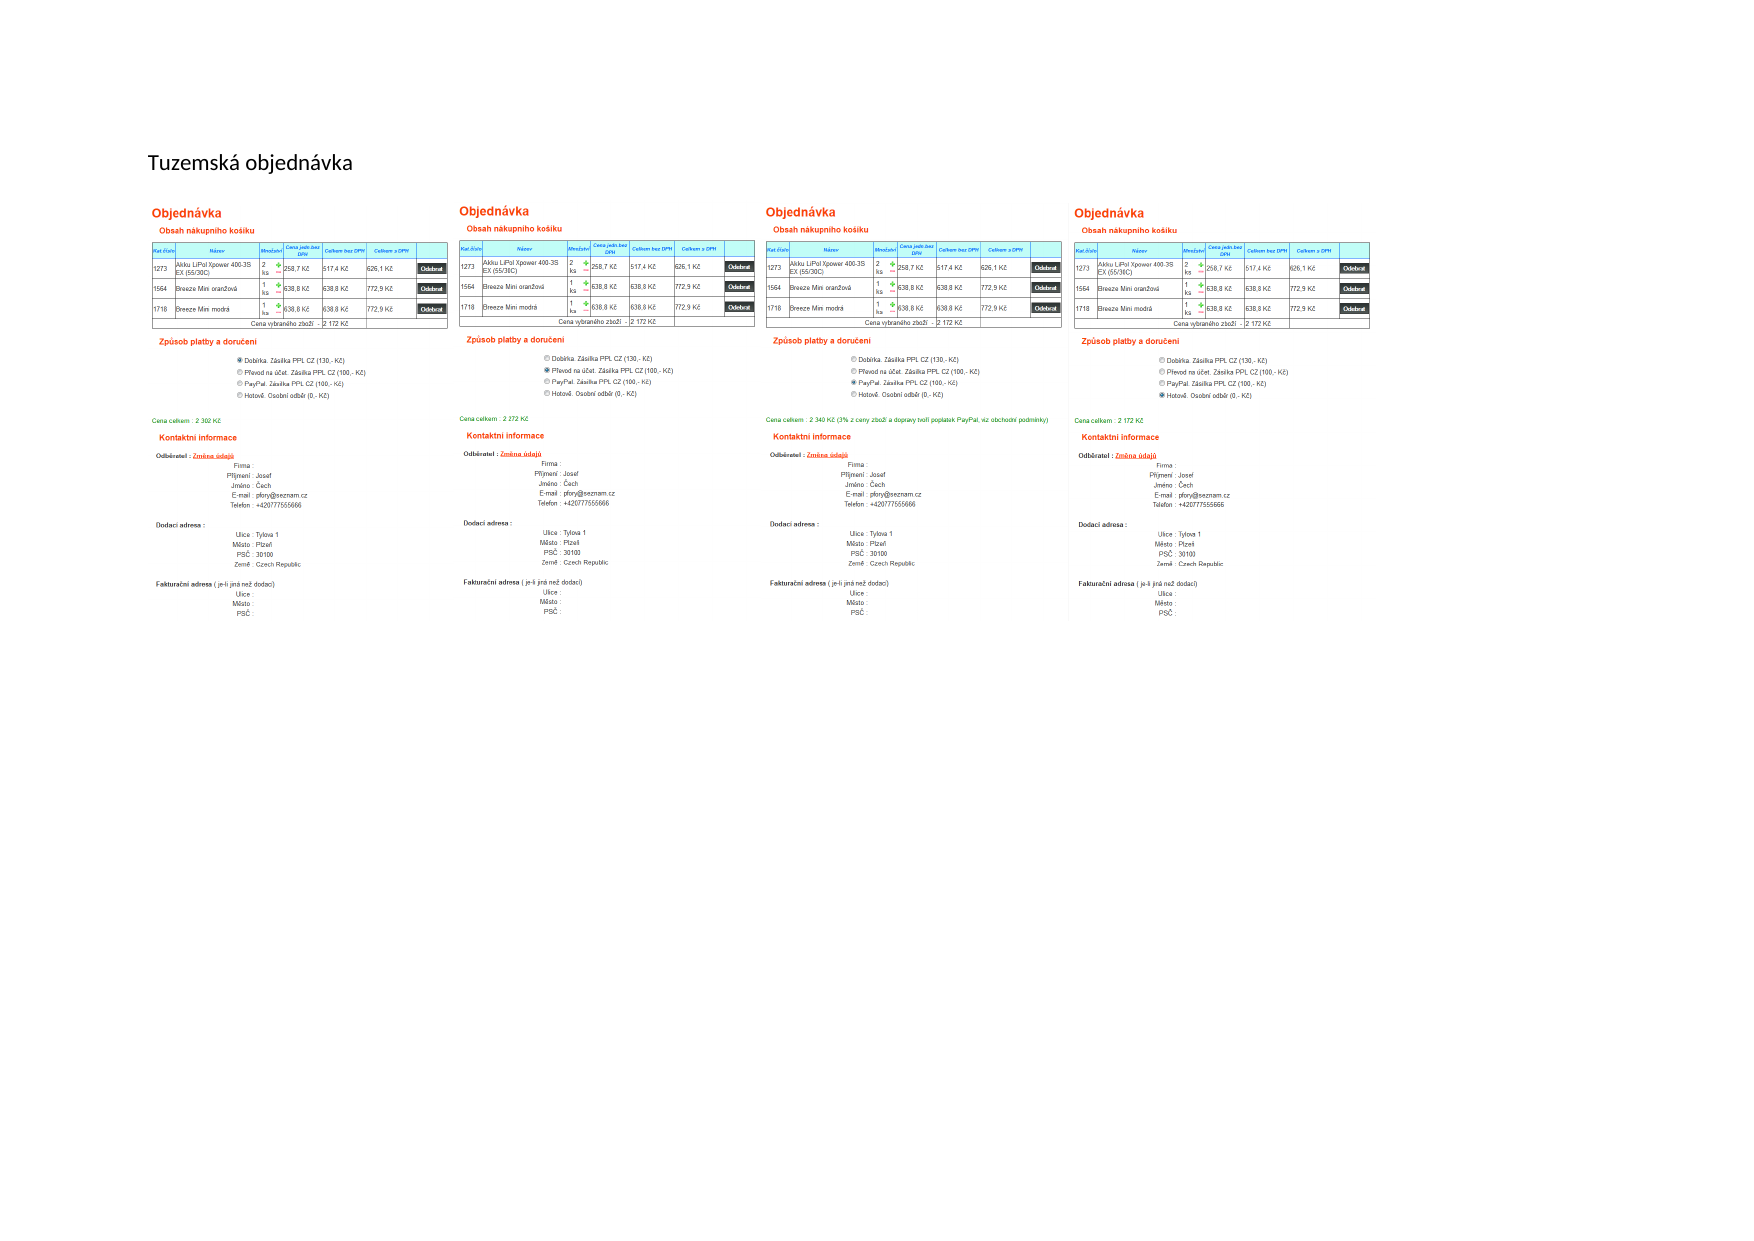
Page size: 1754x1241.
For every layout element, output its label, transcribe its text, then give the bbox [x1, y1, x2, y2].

picture [147, 200, 1376, 621]
text Tuzemská objednávka [148, 148, 1606, 176]
